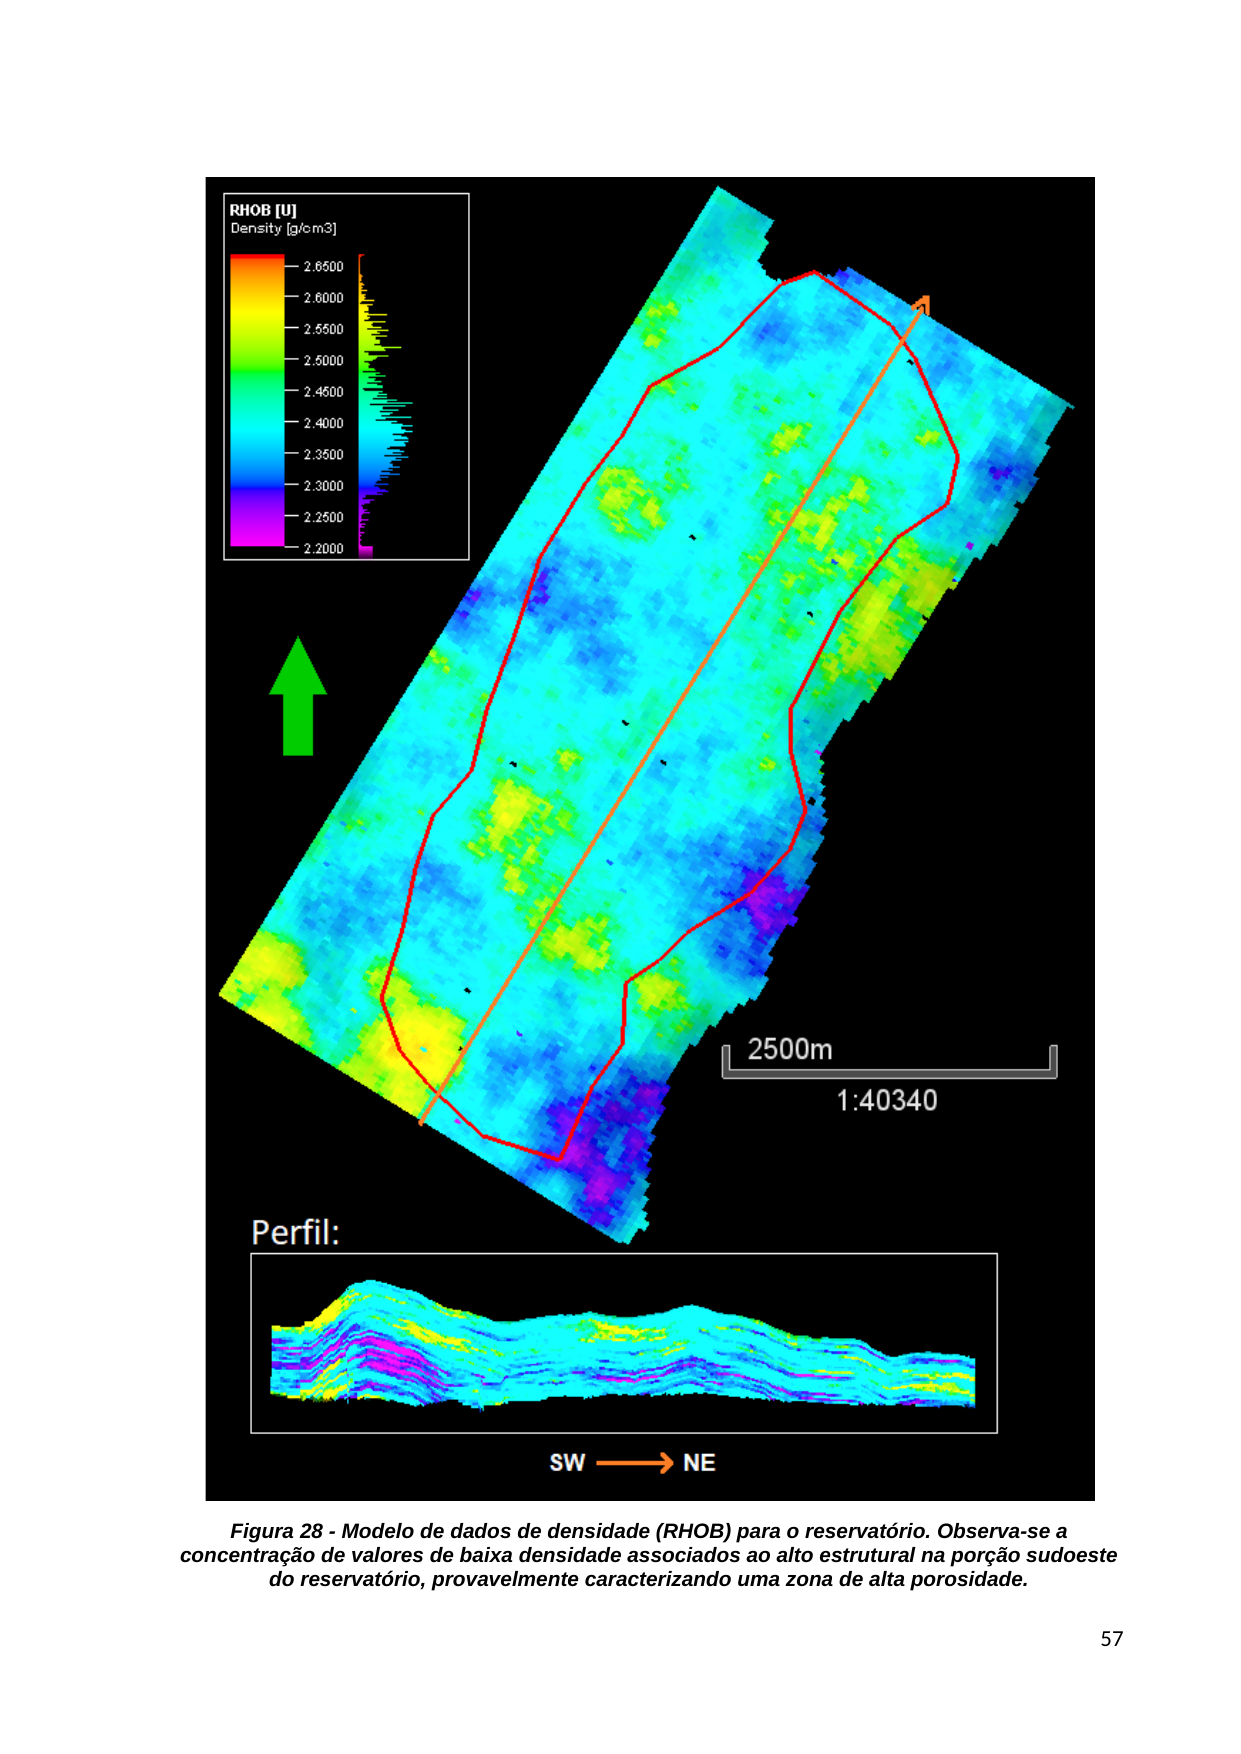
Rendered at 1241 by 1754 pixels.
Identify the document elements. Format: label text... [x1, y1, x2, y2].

text Figura 28 - Modelo de dados de densidade (RHOB) para o reservatório. Observa-se a concentração de valores de baixa densidade associados ao alto estrutural na porção sudoeste do reservatório, provavelmente caracterizando uma zona de alta porosidade. [177, 1519, 1123, 1591]
picture [205, 177, 1095, 1501]
